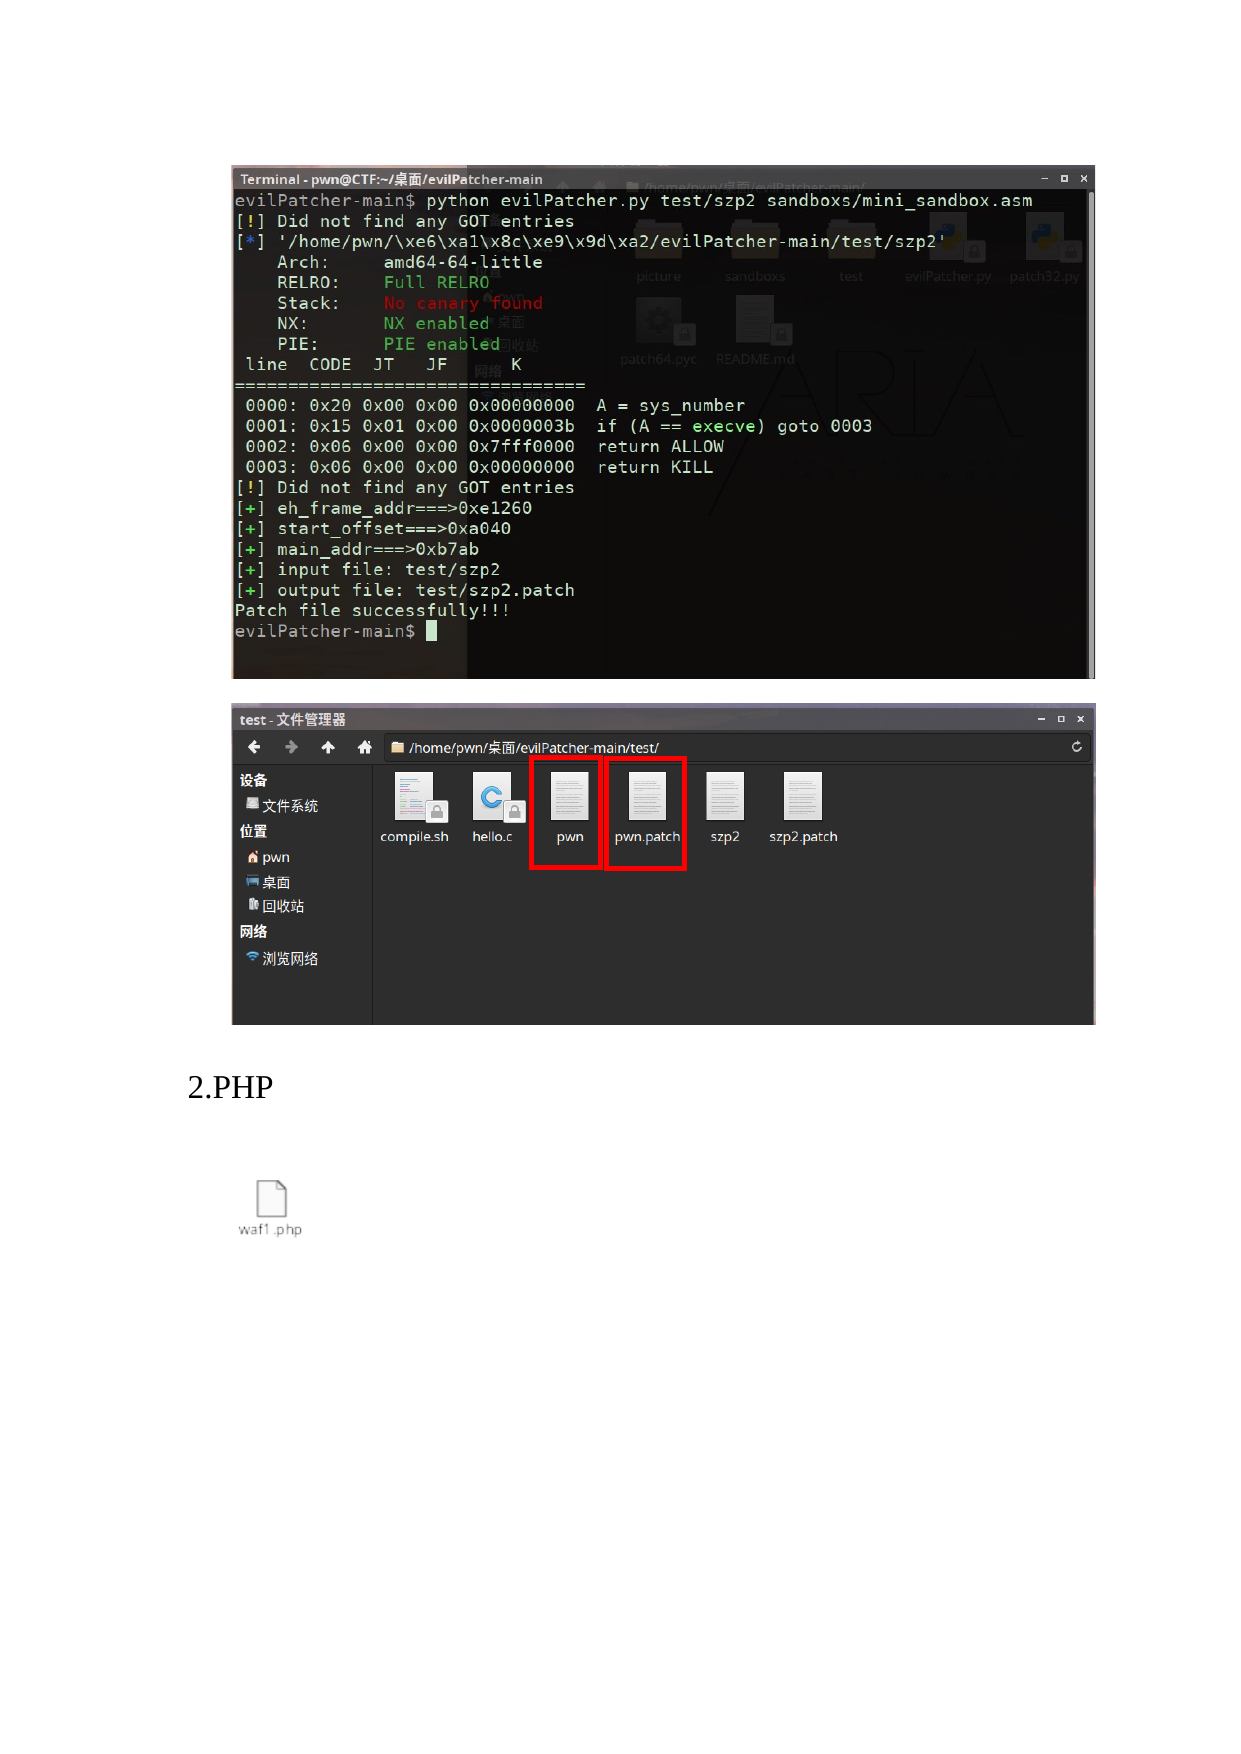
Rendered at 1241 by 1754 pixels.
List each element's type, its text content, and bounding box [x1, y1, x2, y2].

subtitle 2.PHP [187, 1054, 1053, 1119]
picture [231, 165, 1096, 679]
picture [231, 703, 1096, 1025]
